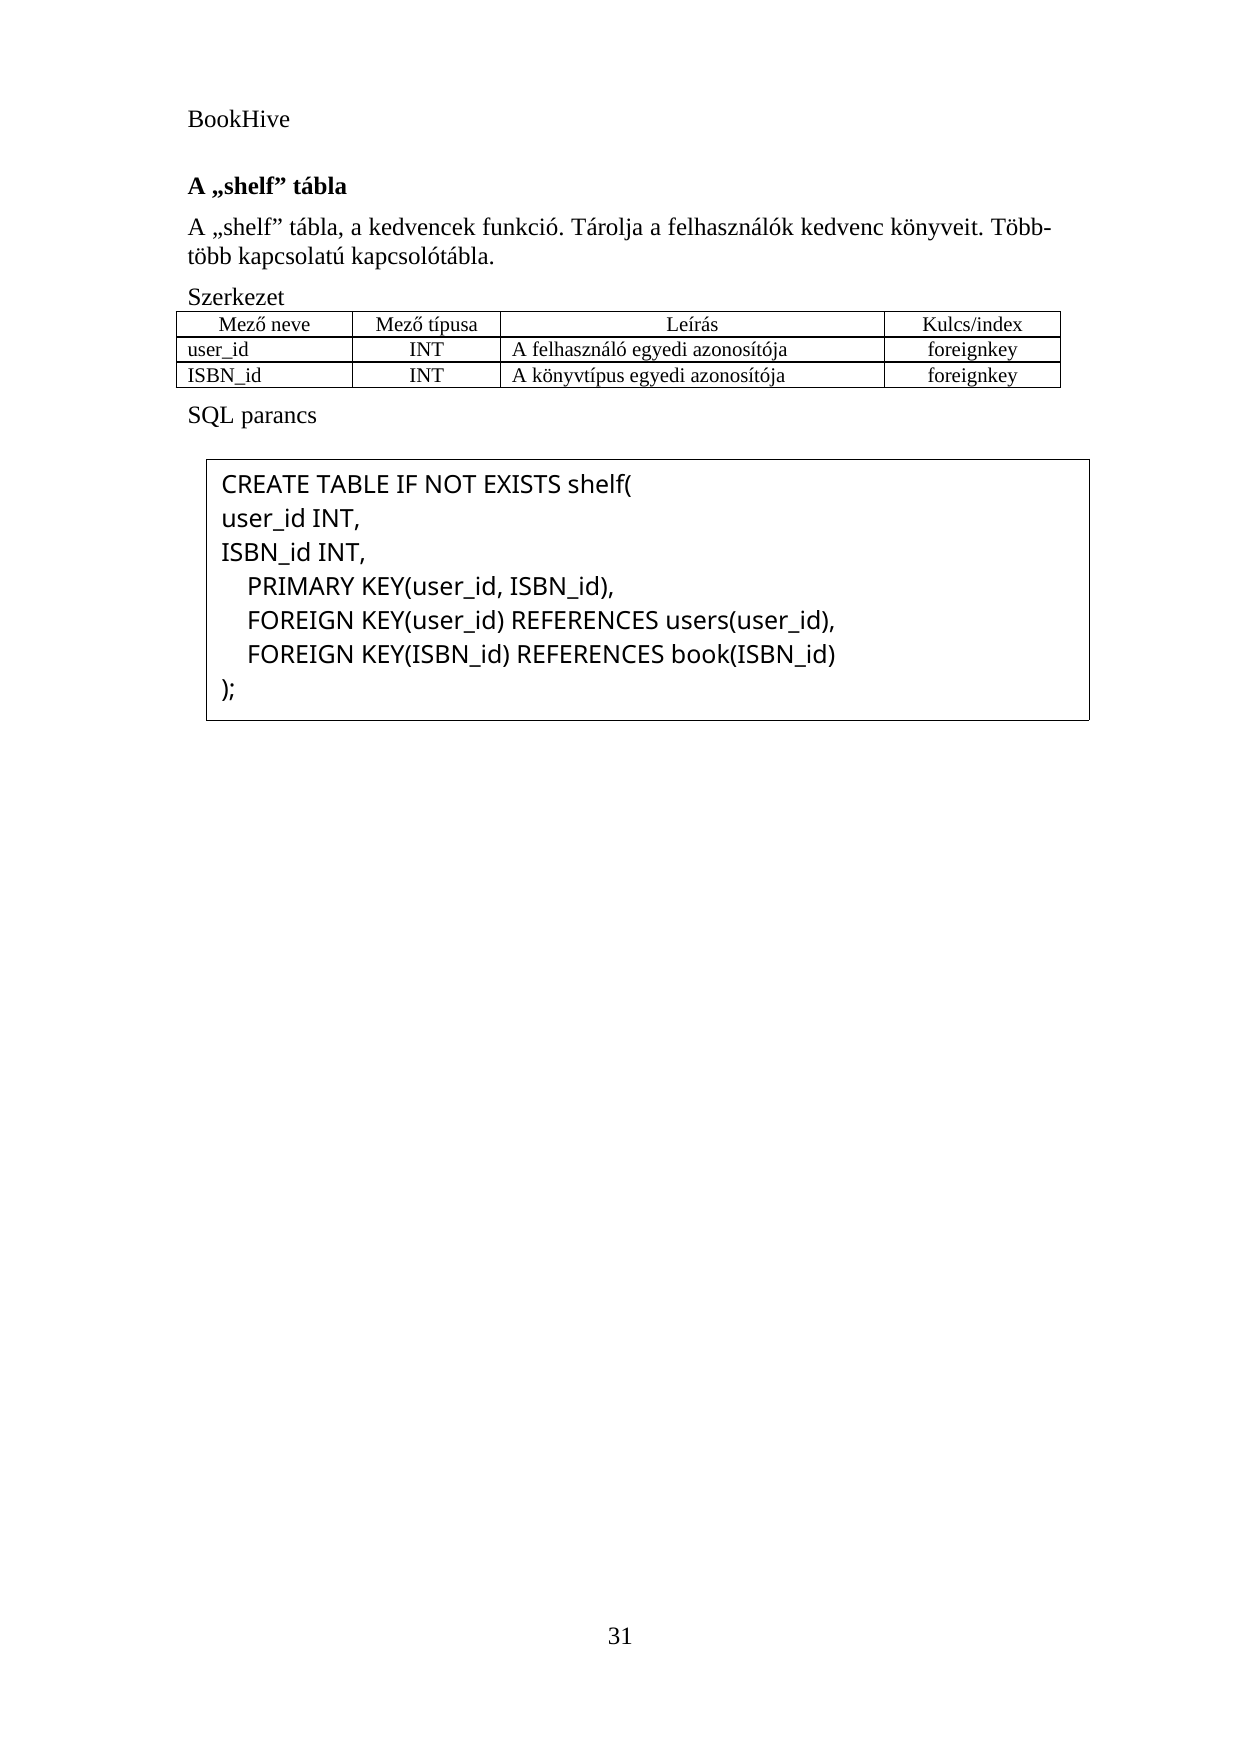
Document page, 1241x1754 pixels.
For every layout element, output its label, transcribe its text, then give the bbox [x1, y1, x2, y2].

table_header Mező típusa [353, 312, 500, 336]
table_cell user_id [177, 338, 352, 361]
table_cell A könyvtípus egyedi azonosítója [501, 363, 884, 387]
table_header Kulcs/index [885, 312, 1060, 336]
table_cell ISBN_id [177, 363, 352, 387]
text Szerkezet [187, 282, 1053, 311]
text A „shelf” tábla, a kedvencek funkció. Tárolja a felhasználók kedvenc könyveit. Több-több kapcsolatú kapcsolótábla. [187, 212, 1053, 270]
subtitle A „shelf” tábla [187, 150, 1053, 200]
table_header Leírás [501, 312, 884, 336]
table_cell INT [353, 363, 500, 387]
table_cell A felhasználó egyedi azonosítója [501, 338, 884, 361]
text SQL parancs [187, 400, 1053, 429]
table_cell foreignkey [885, 363, 1060, 387]
table_header Mező neve [177, 312, 352, 336]
table_cell foreignkey [885, 338, 1060, 361]
table_cell INT [353, 338, 500, 361]
